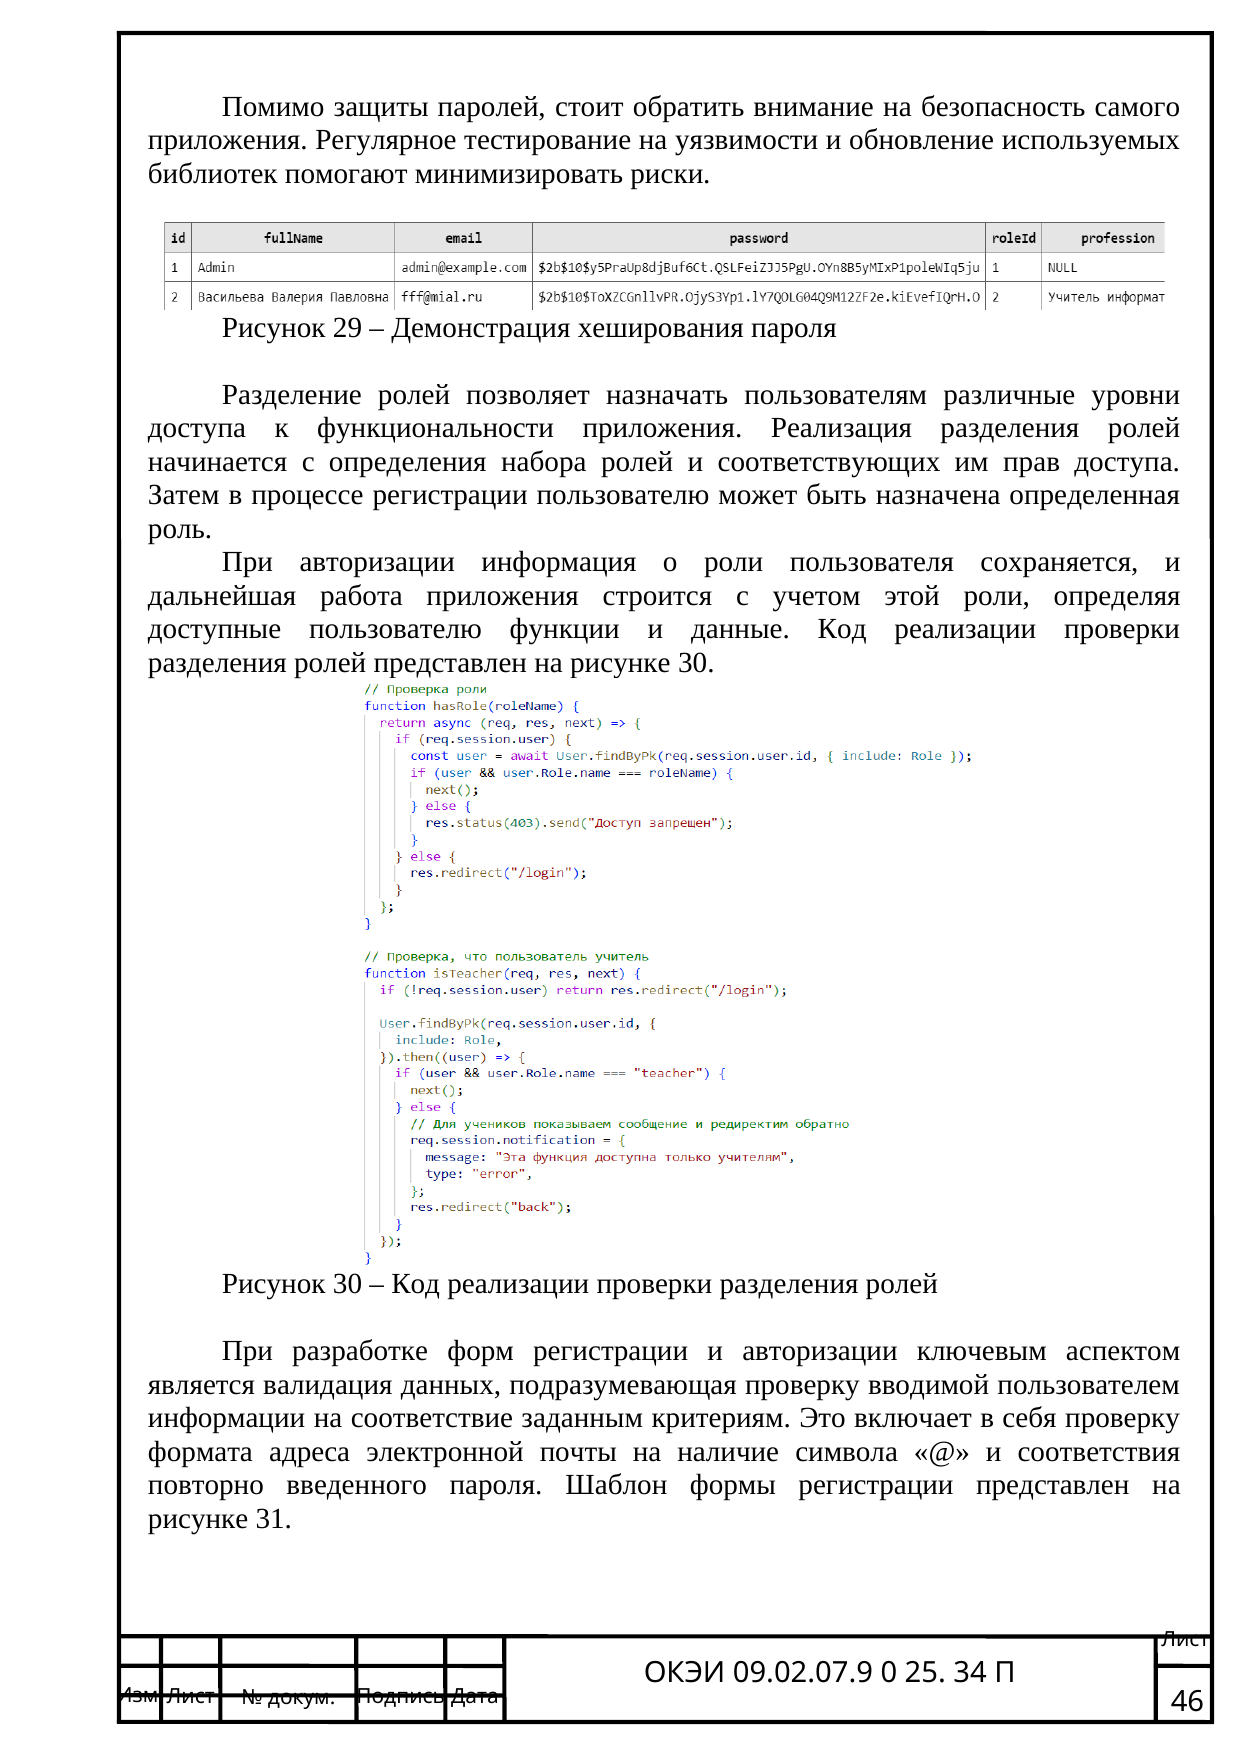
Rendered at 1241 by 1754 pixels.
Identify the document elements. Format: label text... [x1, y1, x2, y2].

text Рисунок 30 – Код реализации проверки разделения ролей [148, 1266, 1181, 1300]
text При разработке форм регистрации и авторизации ключевым аспектом является валидация данных, подразумевающая проверку вводимой пользователем информации на соответствие заданным критериям. Это включает в себя проверку формата адреса электронной почты на наличие символа «@» и соответствия повторно введенного пароля. Шаблон формы регистрации представлен на рисунке 31. [148, 1333, 1181, 1534]
picture [353, 678, 976, 1267]
text Разделение ролей позволяет назначать пользователям различные уровни доступа к функциональности приложения. Реализация разделения ролей начинается с определения набора ролей и соответствующих им прав доступа. Затем в процессе регистрации пользователю может быть назначена определенная роль. [148, 377, 1181, 544]
text Рисунок 29 – Демонстрация хеширования пароля [148, 310, 1181, 343]
text При авторизации информация о роли пользователя сохраняется, и дальнейшая работа приложения строится с учетом этой роли, определяя доступные пользователю функции и данные. Код реализации проверки разделения ролей представлен на рисунке 30. [148, 544, 1181, 679]
text Помимо защиты паролей, стоит обратить внимание на безопасность самого приложения. Регулярное тестирование на уязвимости и обновление используемых библиотек помогают минимизировать риски. [148, 89, 1181, 189]
picture [164, 222, 1165, 310]
